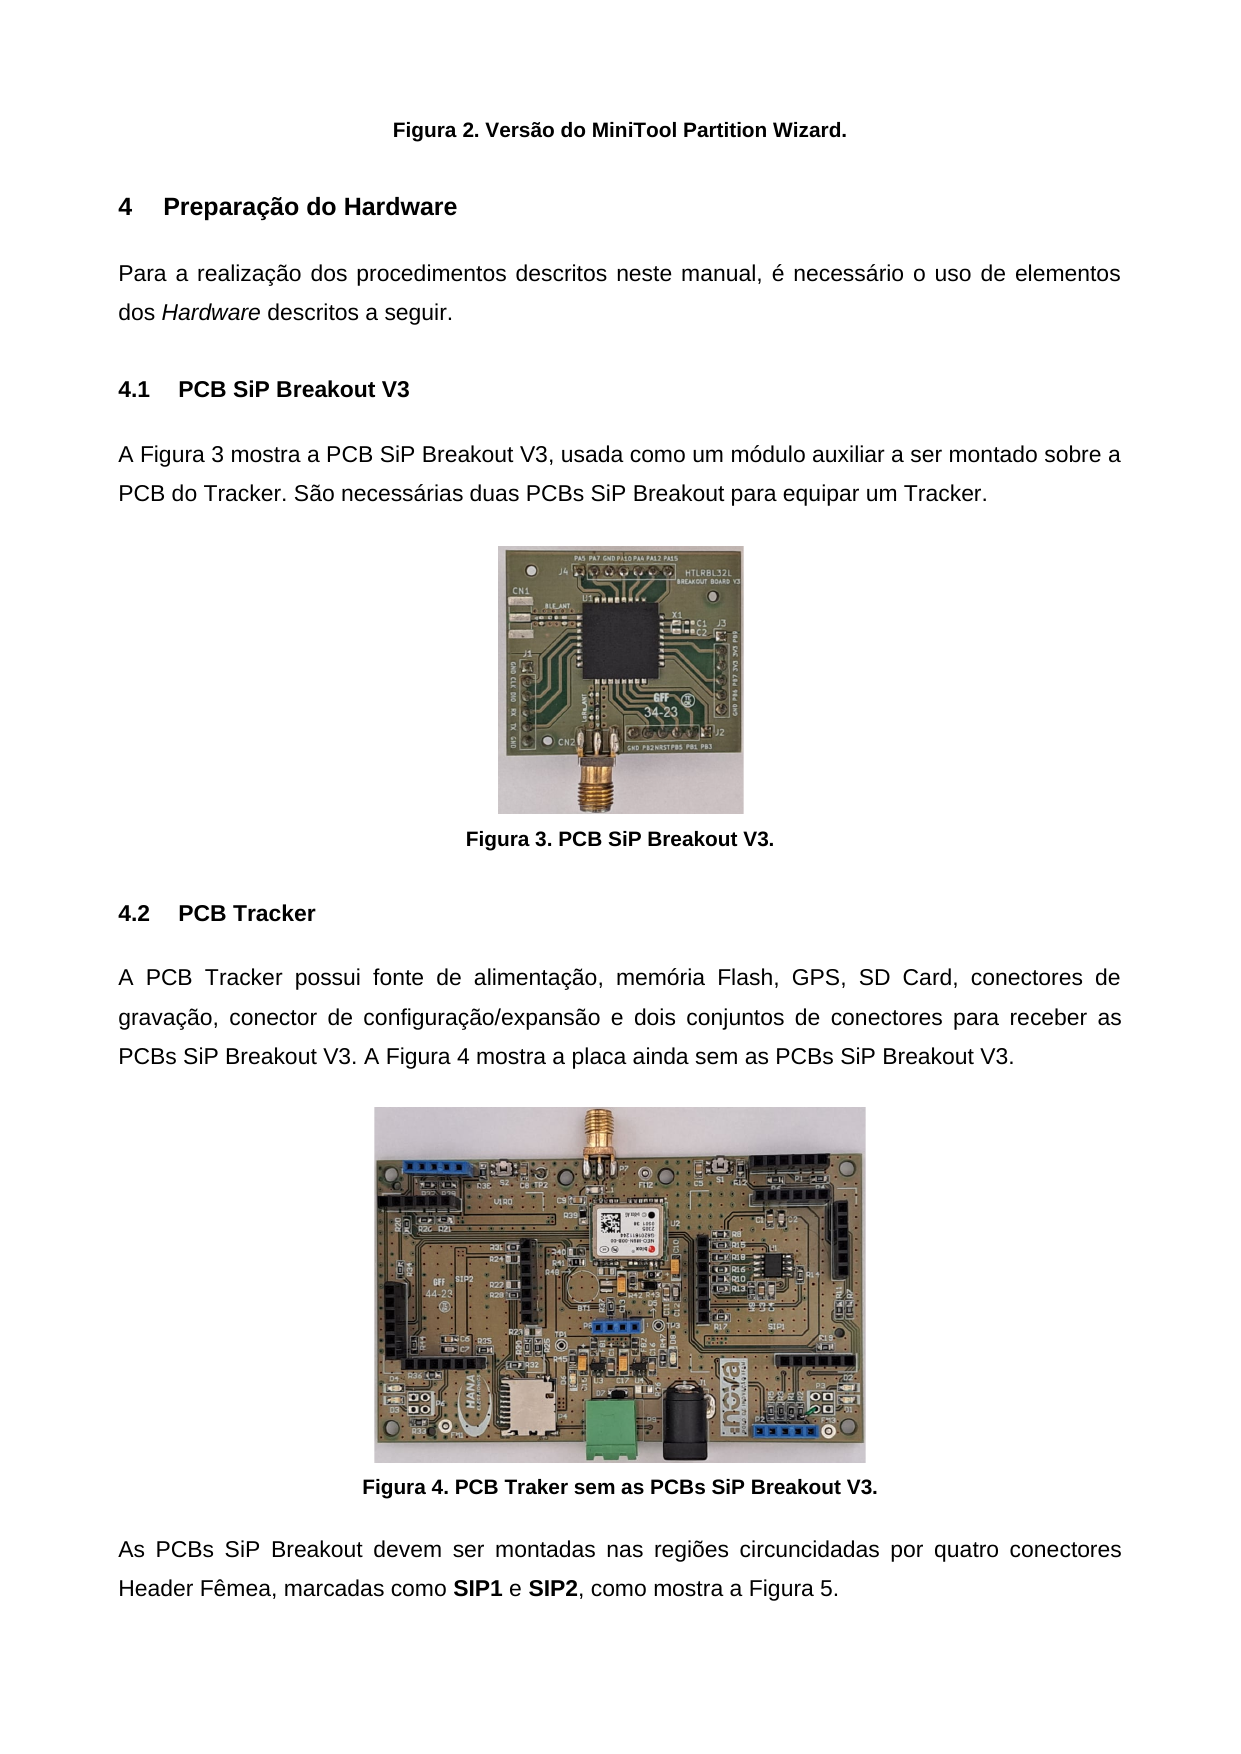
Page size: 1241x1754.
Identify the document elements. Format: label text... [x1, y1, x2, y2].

text Figura 2. Versão do MiniTool Partition Wizard. [118, 118, 1122, 142]
subtitle PCB Tracker [118, 900, 1122, 926]
text A Figura 3 mostra a PCB SiP Breakout V3, usada como um módulo auxiliar a ser montado sobre a PCB do Tracker. São necessárias duas PCBs SiP Breakout para equipar um Tracker. [118, 441, 1122, 506]
picture [498, 546, 744, 814]
text A PCB Tracker possui fonte de alimentação, memória Flash, GPS, SD Card, conectores de gravação, conector de configuração/expansão e dois conjuntos de conectores para receber as PCBs SiP Breakout V3. A Figura 4 mostra a placa ainda sem as PCBs SiP Breakout V3. [118, 964, 1122, 1070]
text Para a realização dos procedimentos descritos neste manual, é necessário o uso de elementos dos Hardware descritos a seguir. [118, 260, 1122, 326]
text As PCBs SiP Breakout devem ser montadas nas regiões circuncidadas por quatro conectores Header Fêmea, marcadas como SIP1 e SIP2, como mostra a Figura 5. [118, 1536, 1122, 1601]
subtitle Preparação do Hardware [118, 192, 1122, 220]
text Figura 3. PCB SiP Breakout V3. [118, 826, 1122, 850]
subtitle PCB SiP Breakout V3 [118, 376, 1122, 402]
picture [374, 1107, 866, 1463]
